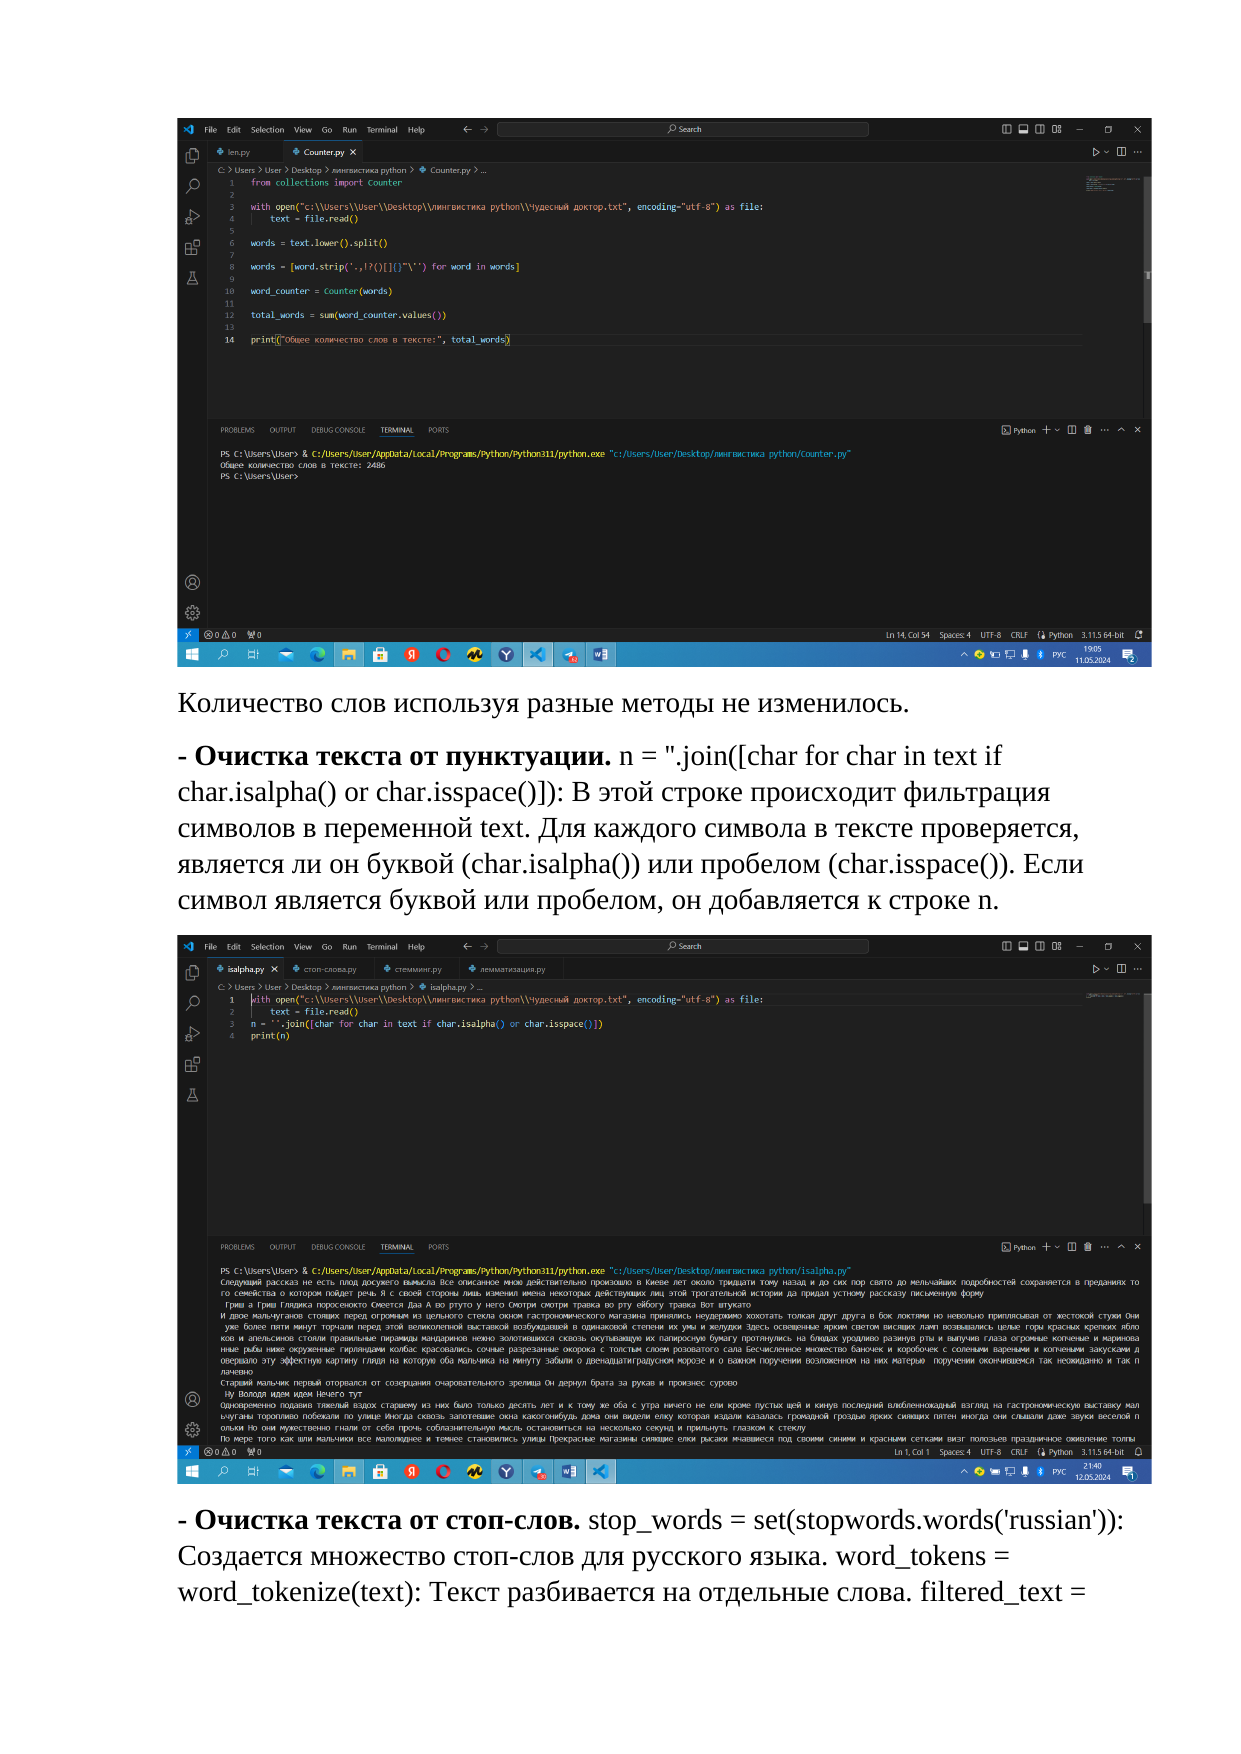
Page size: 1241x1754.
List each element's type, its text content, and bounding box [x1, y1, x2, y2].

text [177, 1502, 1152, 1608]
picture [177, 118, 1152, 667]
picture [177, 935, 1152, 1484]
text Количество слов используя разные методы не изменилось. [177, 685, 1152, 719]
text - Очистка текста от пунктуации. n = ''.join([char for char in text if char.isalpha() or char.isspace()]): В этой строке происходит фильтрация символов в переменной text. Для каждого символа в тексте проверяется, является ли он буквой (char.isalpha()) или пробелом (char.isspace()). Если символ является буквой или пробелом, он добавляется к строке n. [177, 738, 1152, 916]
